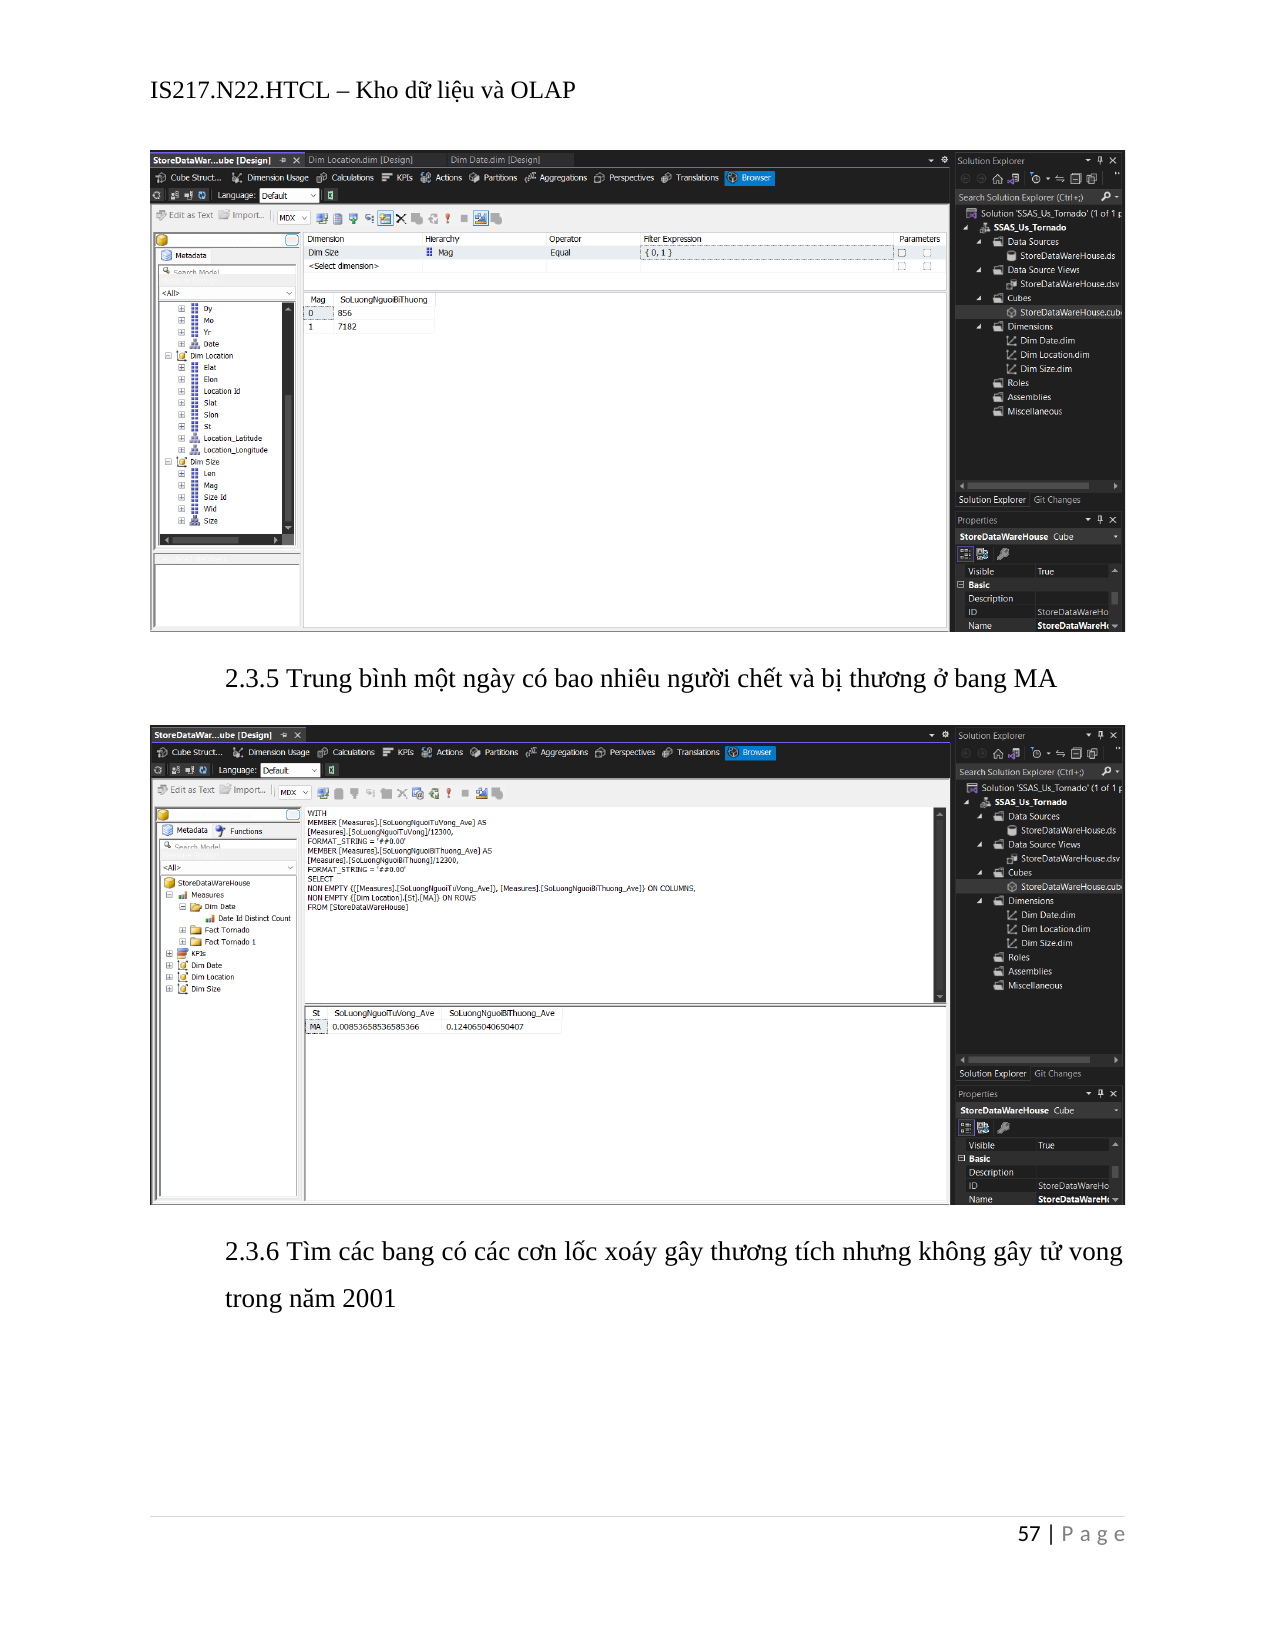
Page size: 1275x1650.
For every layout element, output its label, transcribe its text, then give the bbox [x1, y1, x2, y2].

picture [150, 725, 1125, 1205]
text 2.3.6 Tìm các bang có các cơn lốc xoáy gây thương tích nhưng không gây tử vong trong năm 2001 [225, 1235, 1125, 1313]
text 2.3.5 Trung bình một ngày có bao nhiêu người chết và bị thương ở bang MA [225, 662, 1125, 693]
picture [150, 150, 1125, 632]
